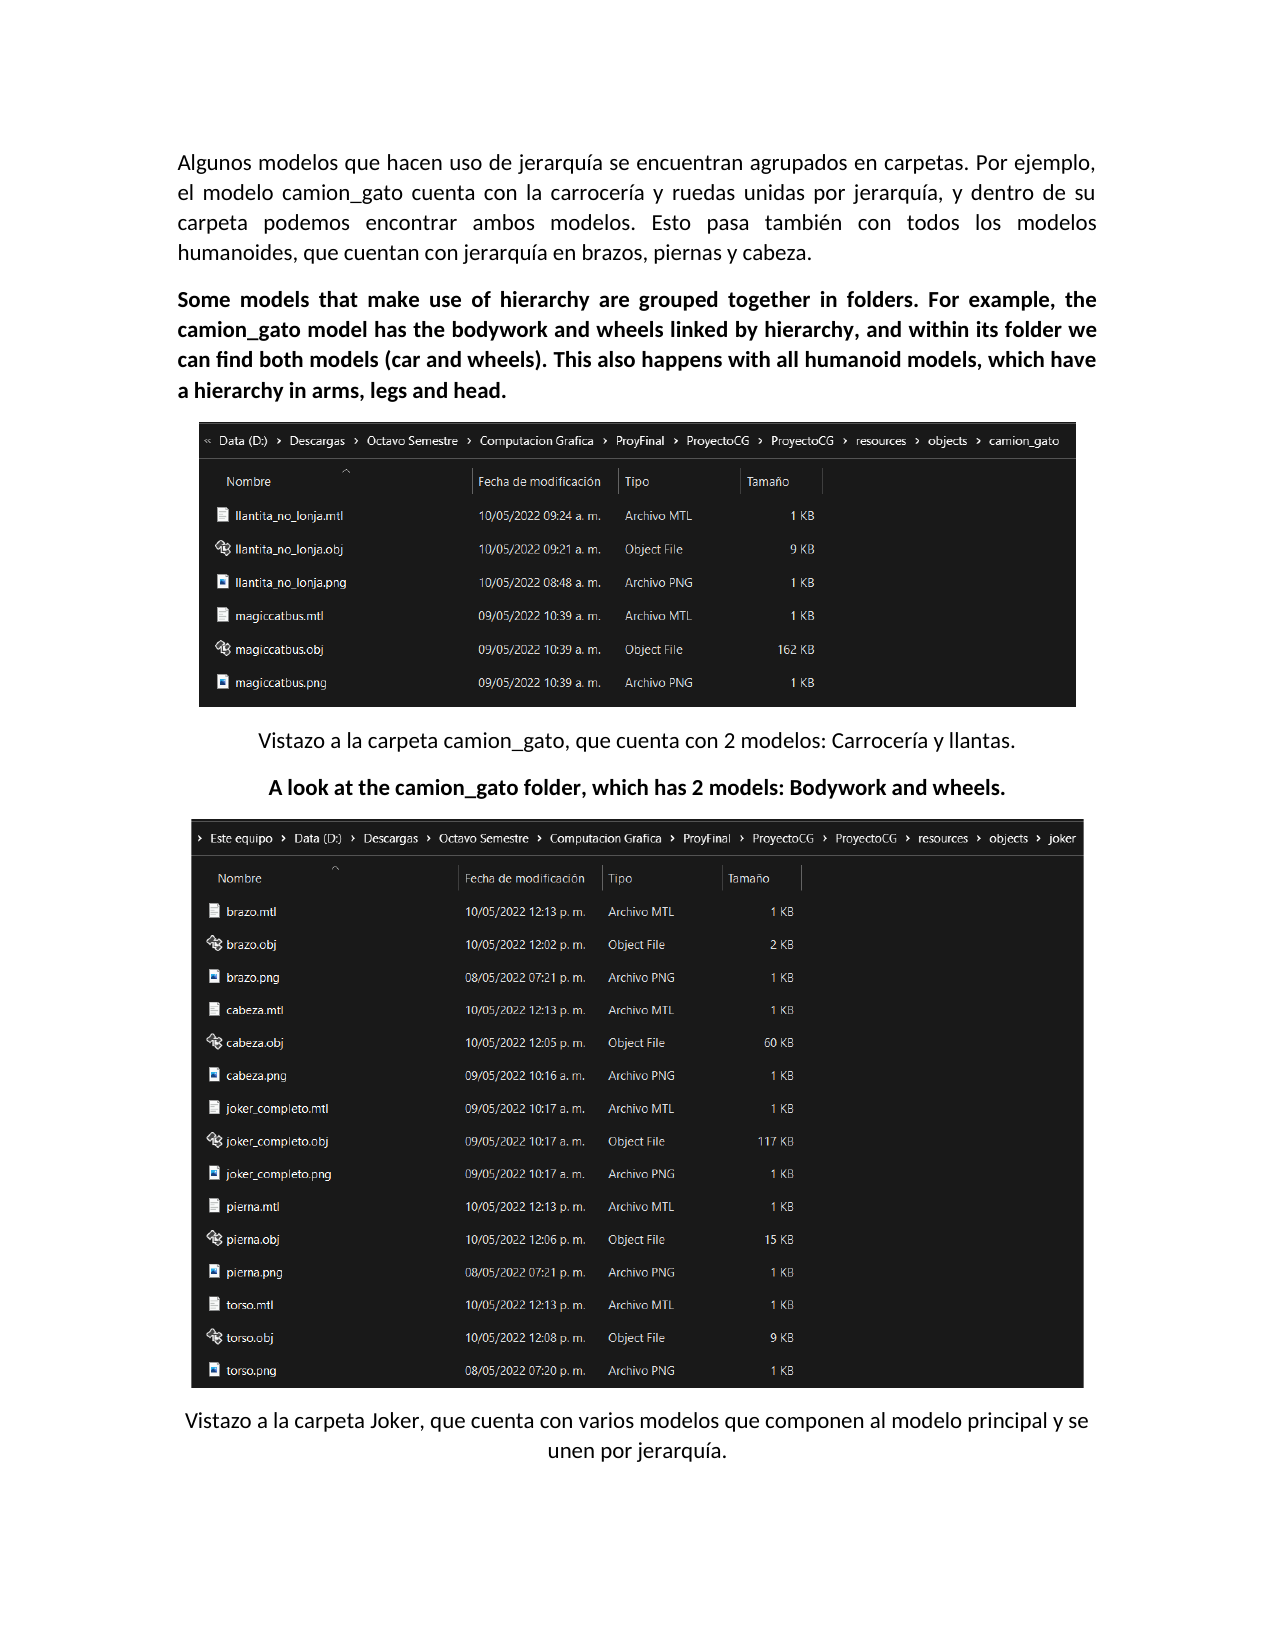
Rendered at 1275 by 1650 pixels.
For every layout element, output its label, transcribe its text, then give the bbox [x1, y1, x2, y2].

text Some models that make use of hierarchy are grouped together in folders. For example, the camion_gato model has the bodywork and wheels linked by hierarchy, and within its folder we can find both models (car and wheels). This also happens with all humanoid models, which have a hierarchy in arms, legs and head. [177, 285, 1098, 404]
text Vistazo a la carpeta Joker, que cuenta con varios modelos que componen al modelo principal y se unen por jerarquía. [177, 1406, 1098, 1465]
text Algunos modelos que hacen uso de jerarquía se encuentran agrupados en carpetas. Por ejemplo, el modelo camion_gato cuenta con la carrocería y ruedas unidas por jerarquía, y dentro de su carpeta podemos encontrar ambos modelos. Esto pasa también con todos los modelos humanoides, que cuentan con jerarquía en brazos, piernas y cabeza. [177, 148, 1098, 266]
picture [199, 422, 1076, 707]
text Vistazo a la carpeta camion_gato, que cuenta con 2 modelos: Carrocería y llantas. [177, 726, 1098, 754]
text A look at the camion_gato folder, which has 2 models: Bodywork and wheels. [177, 773, 1098, 801]
picture [191, 819, 1084, 1388]
